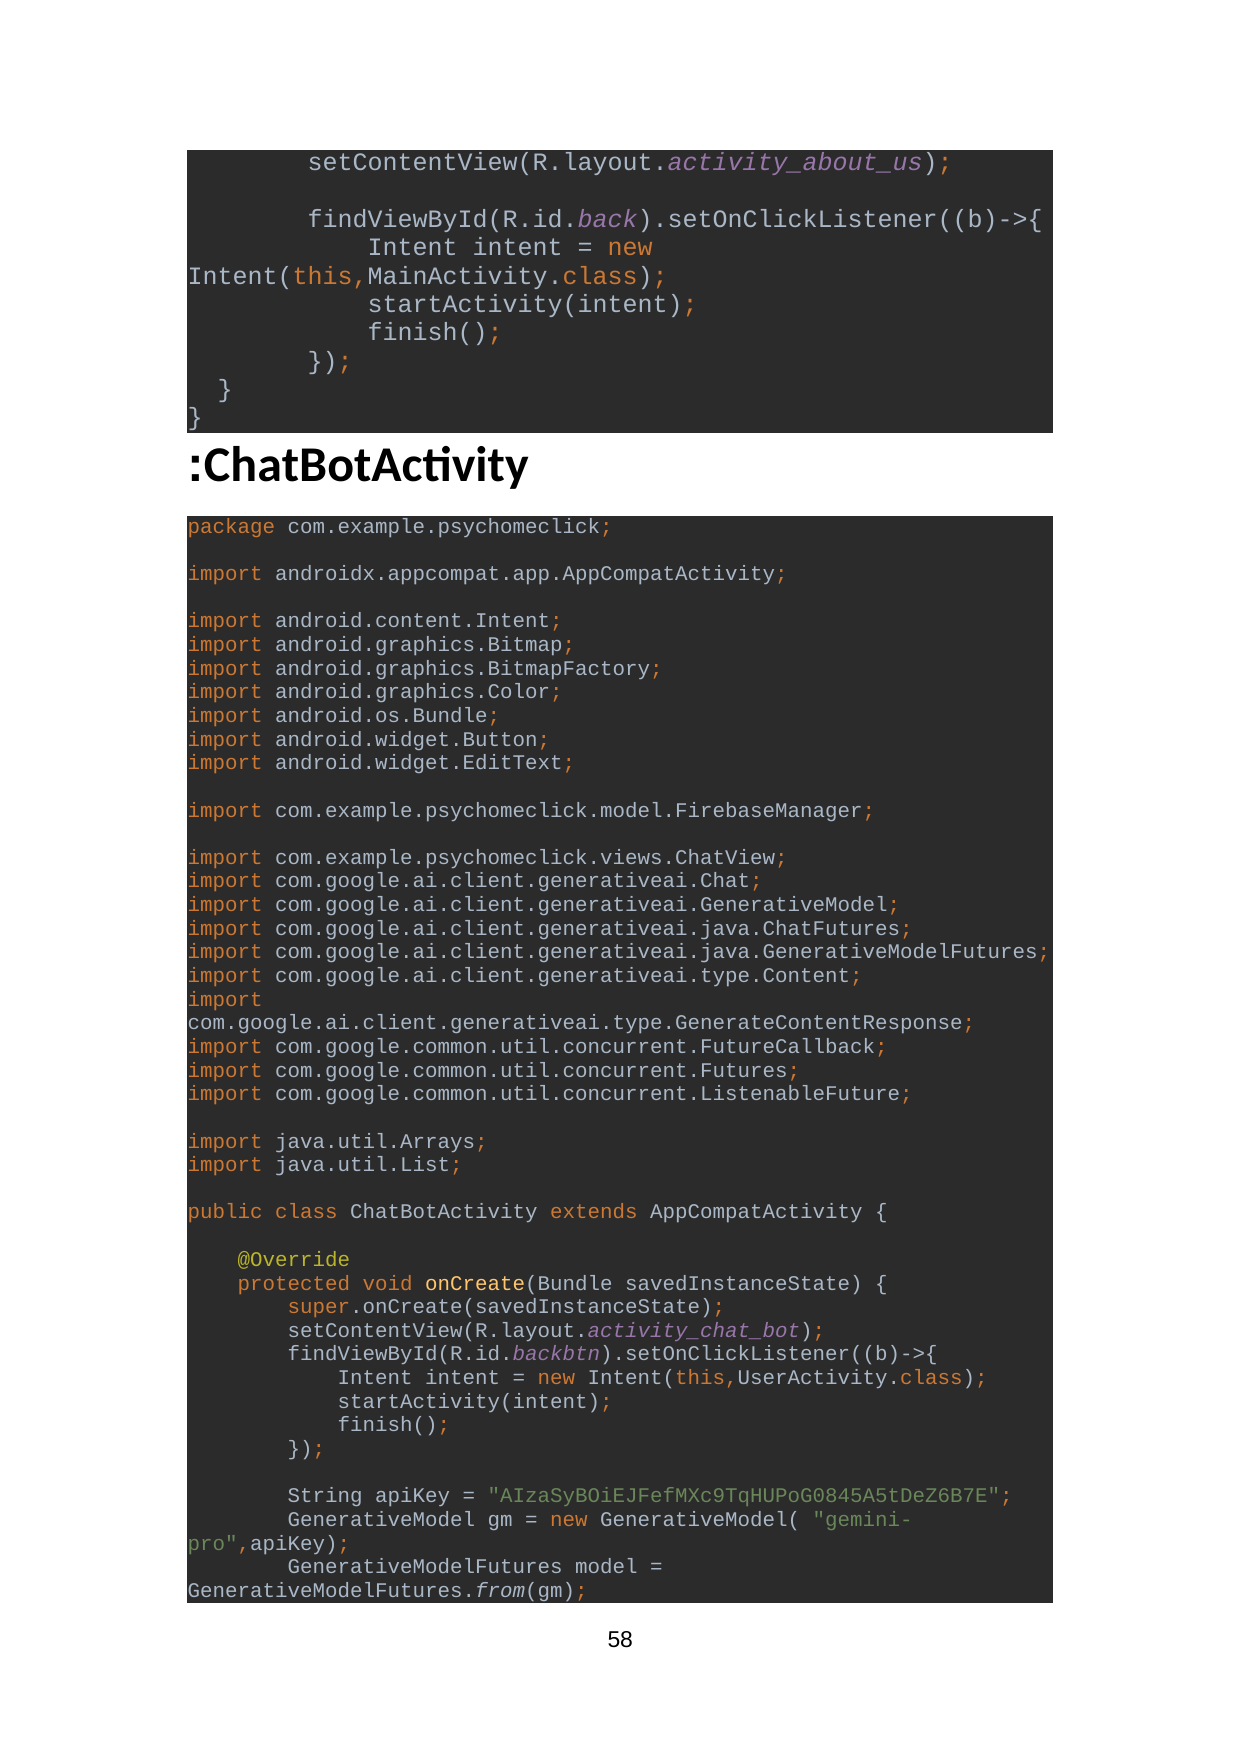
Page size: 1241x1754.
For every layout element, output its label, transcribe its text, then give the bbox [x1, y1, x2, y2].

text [187, 516, 1053, 1603]
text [187, 150, 1053, 433]
text ChatBotActivity: [187, 433, 1053, 494]
